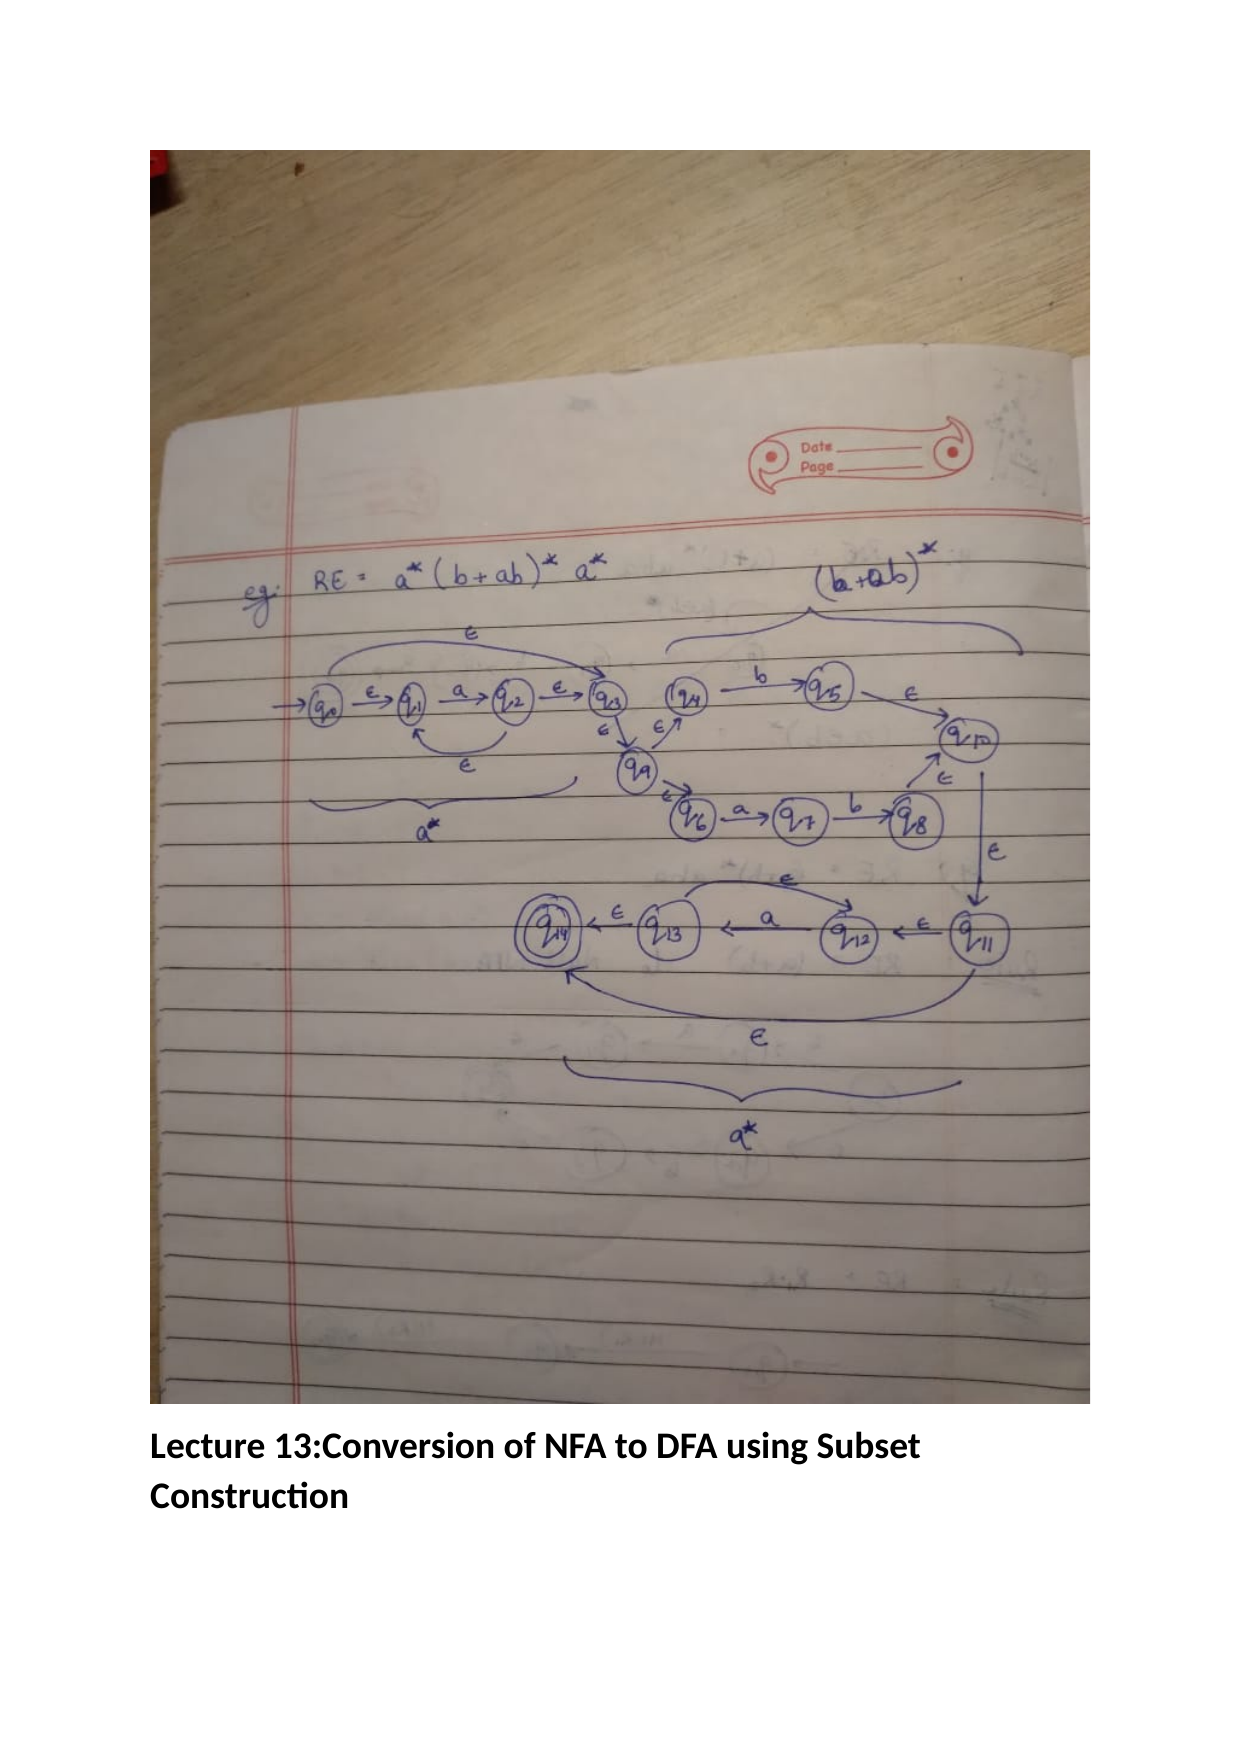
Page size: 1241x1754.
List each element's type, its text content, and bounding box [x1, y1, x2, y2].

picture [150, 150, 1091, 1404]
text Lecture 13:Conversion of NFA to DFA using Subset Construction [150, 1422, 1090, 1518]
